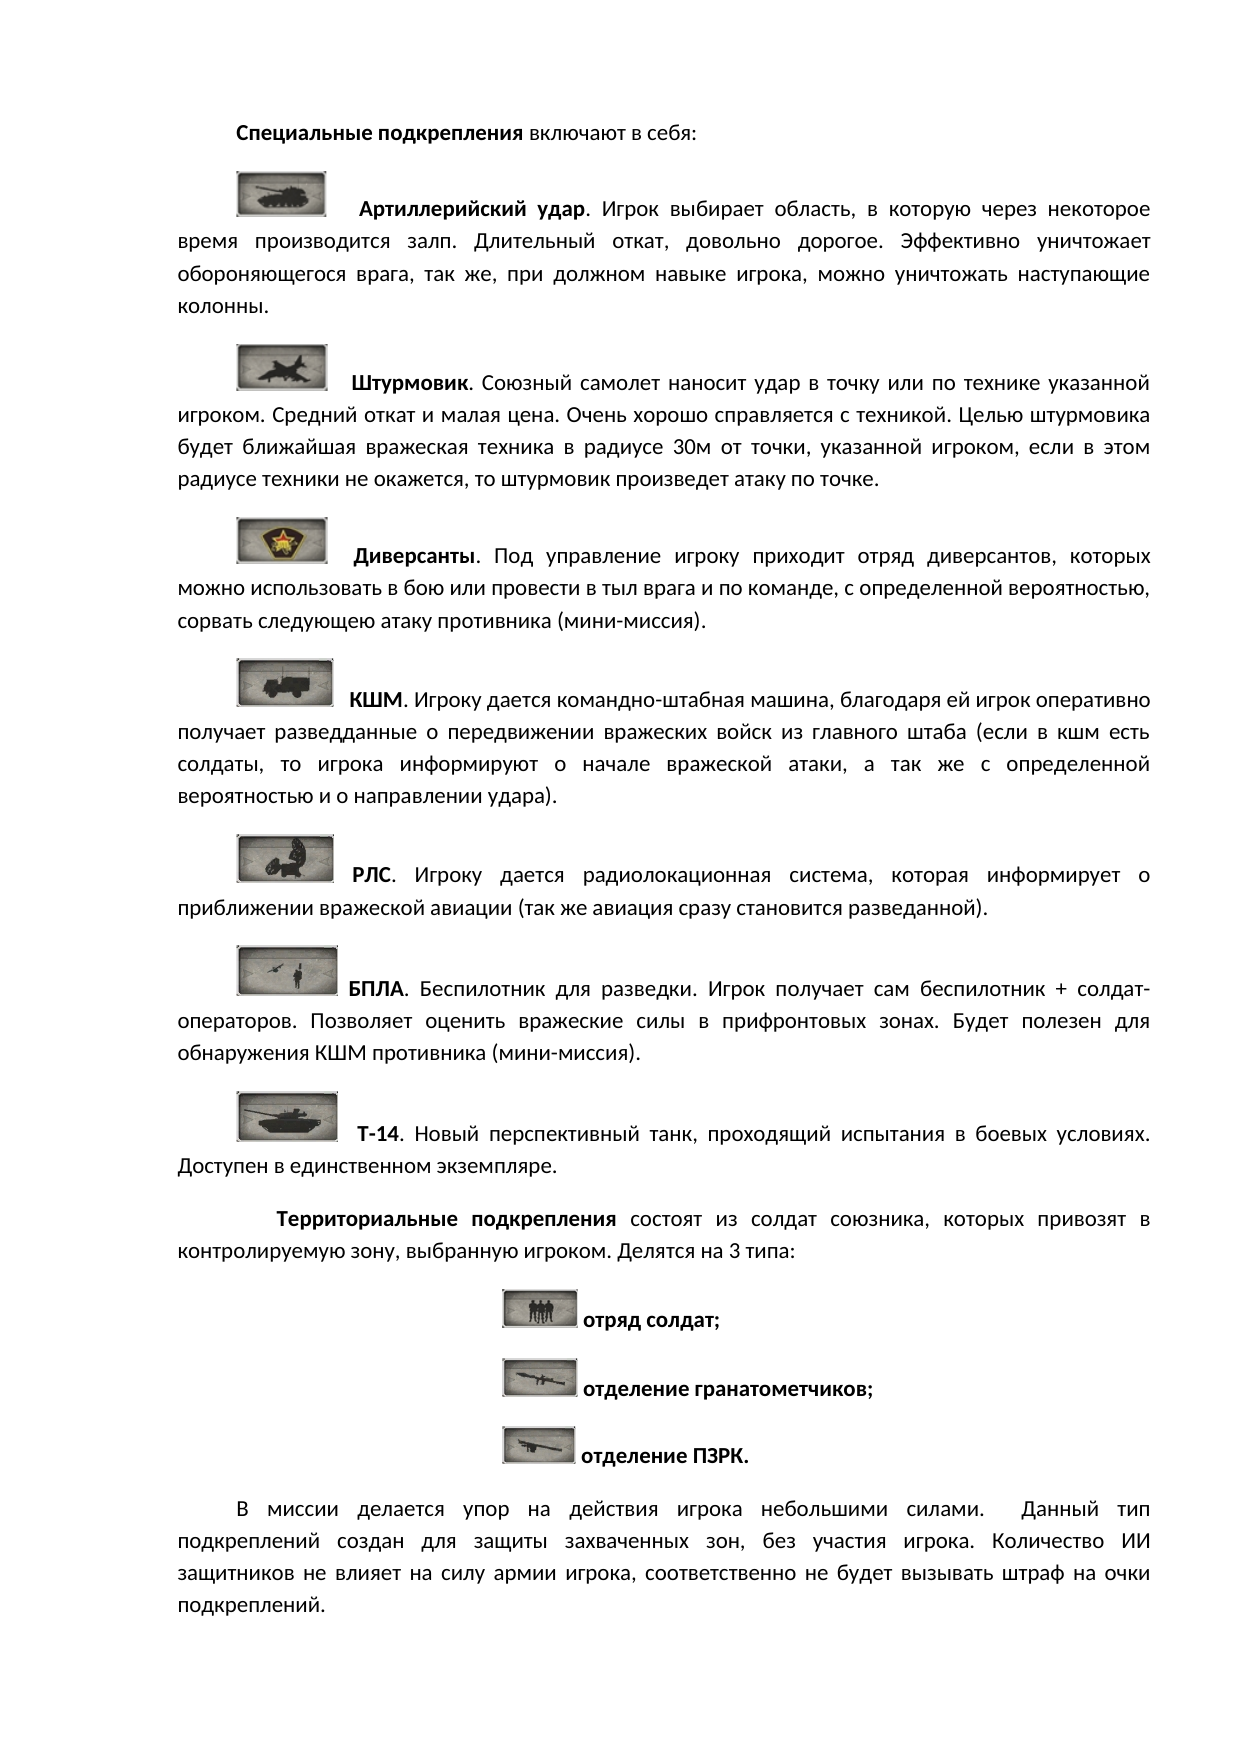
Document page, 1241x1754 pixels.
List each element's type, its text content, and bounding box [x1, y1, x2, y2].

picture [236, 945, 338, 996]
picture [236, 517, 328, 564]
text Штурмовик. Союзный самолет наносит удар в точку или по технике указанной игроком. Средний откат и малая цена. Очень хорошо справляется с техникой. Целью штурмовика будет ближайшая вражеская техника в радиусе 30м от точки, указанной игроком, если в этом радиусе техники не окажется, то штурмовик произведет атаку по точке. [177, 344, 1152, 492]
picture [236, 1091, 338, 1142]
text Территориальные подкрепления состоят из солдат союзника, которых привозят в контролируемую зону, выбранную игроком. Делятся на 3 типа: [177, 1204, 1152, 1265]
text отделение гранатометчиков; [502, 1359, 1152, 1402]
picture [502, 1426, 576, 1464]
text КШМ. Игроку дается командно-штабная машина, благодаря ей игрок оперативно получает разведданные о передвижении вражеских войск из главного штаба (если в кшм есть солдаты, то игрока информируют о начале вражеской атаки, а так же с определенной вероятностью и о направлении удара). [177, 659, 1152, 809]
text отделение ПЗРК. [502, 1427, 1152, 1469]
text В миссии делается упор на действия игрока небольшими силами. Данный тип подкреплений создан для защиты захваченных зон, без участия игрока. Количество ИИ защитников не влияет на силу армии игрока, соответственно не будет вызывать штраф на очки подкреплений. [177, 1494, 1152, 1619]
text РЛС. Игроку дается радиолокационная система, которая информирует о приближении вражеской авиации (так же авиация сразу становится разведанной). [177, 834, 1152, 921]
picture [236, 834, 334, 883]
picture [502, 1358, 578, 1397]
picture [236, 171, 327, 217]
picture [236, 658, 334, 707]
text Артиллерийский удар. Игрок выбирает область, в которую через некоторое время производится залп. Длительный откат, довольно дорогое. Эффективно уничтожает обороняющегося врага, так же, при должном навыке игрока, можно уничтожать наступающие колонны. [177, 171, 1152, 319]
text Специальные подкрепления включают в себя: [177, 118, 1152, 146]
text Диверсанты. Под управление игроку приходит отряд диверсантов, которых можно использовать в бою или провести в тыл врага и по команде, с определенной вероятностью, сорвать следующею атаку противника (мини-миссия). [177, 517, 1152, 634]
text отряд солдат; [502, 1290, 1152, 1334]
text Т-14. Новый перспективный танк, проходящий испытания в боевых условиях. Доступен в единственном экземпляре. [177, 1091, 1152, 1179]
picture [502, 1289, 578, 1328]
text БПЛА. Беспилотник для разведки. Игрок получает сам беспилотник + солдат-операторов. Позволяет оценить вражеские силы в прифронтовых зонах. Будет полезен для обнаружения КШМ противника (мини-миссия). [177, 946, 1152, 1066]
picture [236, 344, 328, 391]
